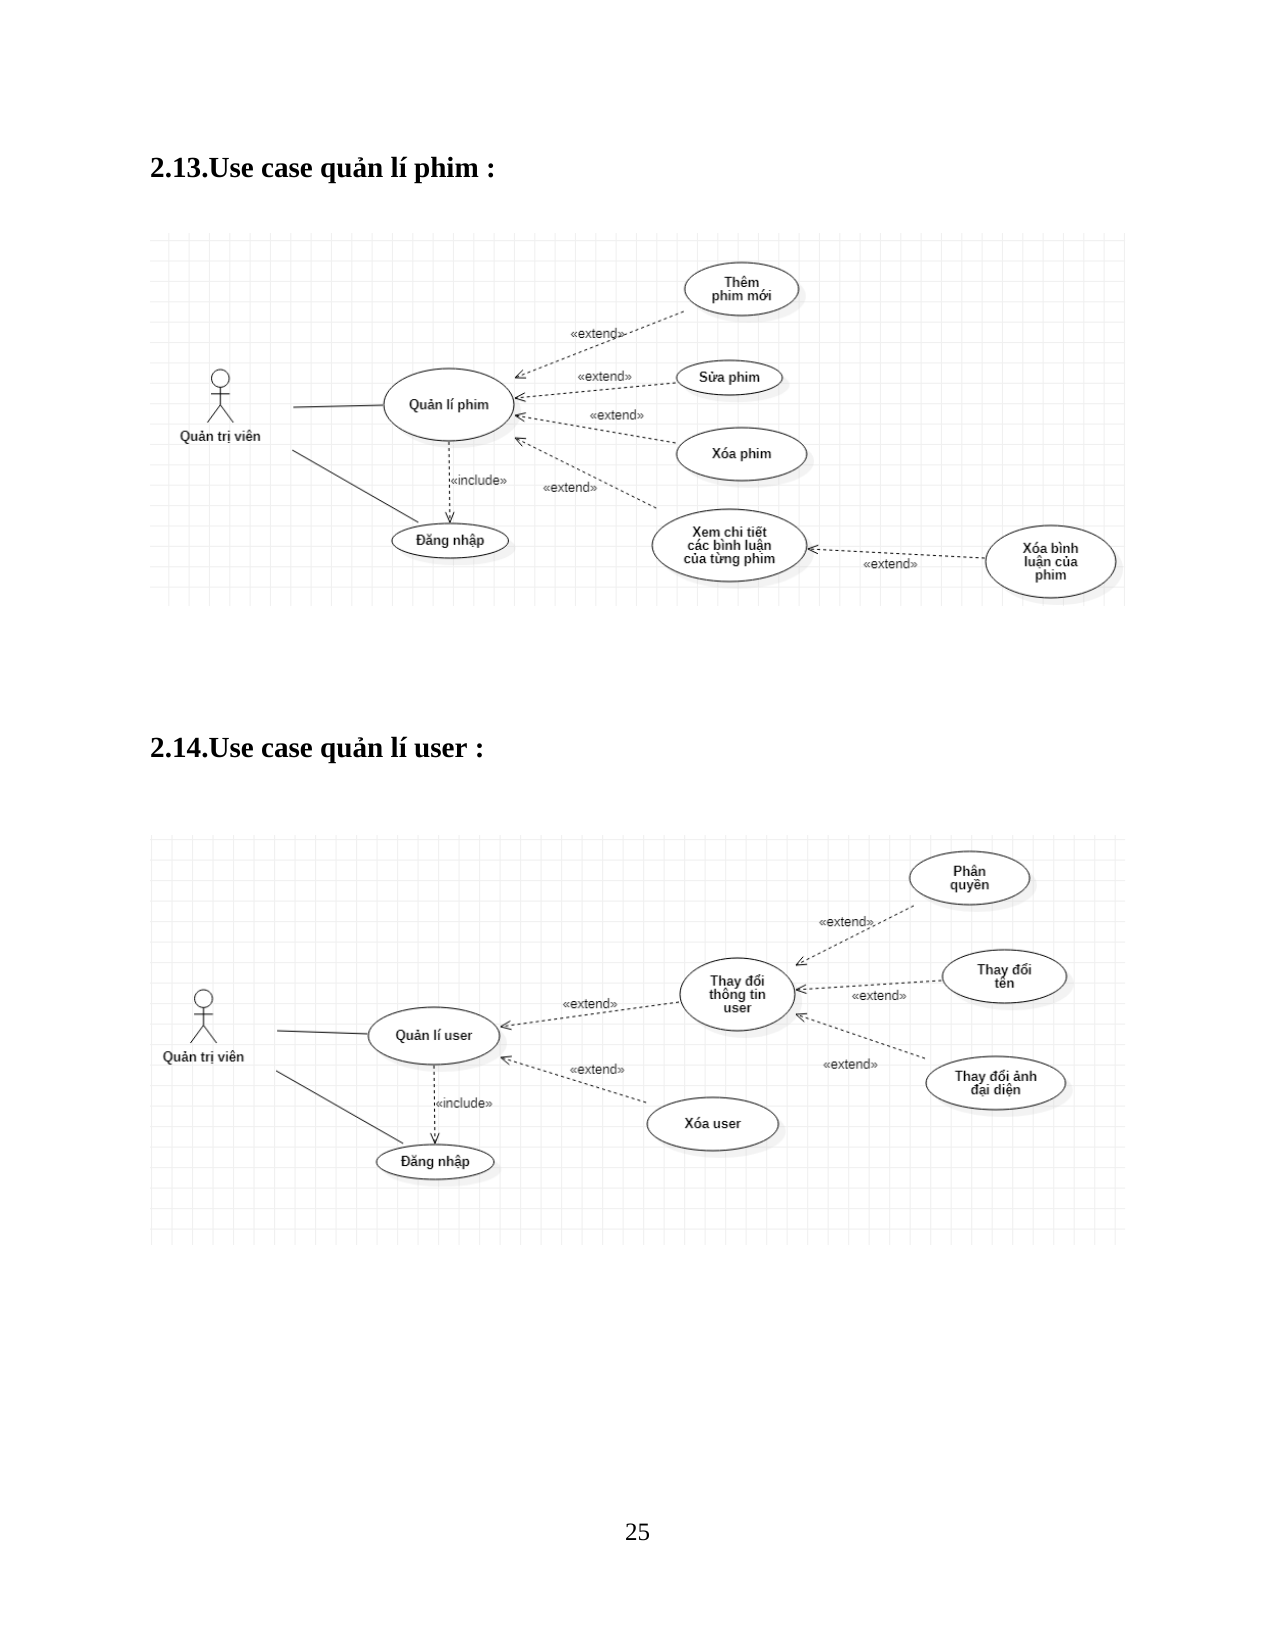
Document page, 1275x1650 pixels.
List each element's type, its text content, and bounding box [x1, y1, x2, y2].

text 2.13.Use case quản lí phim : [150, 150, 1125, 214]
picture [150, 233, 1125, 606]
picture [150, 835, 1125, 1245]
text 2.14.Use case quản lí user : [150, 730, 1125, 763]
